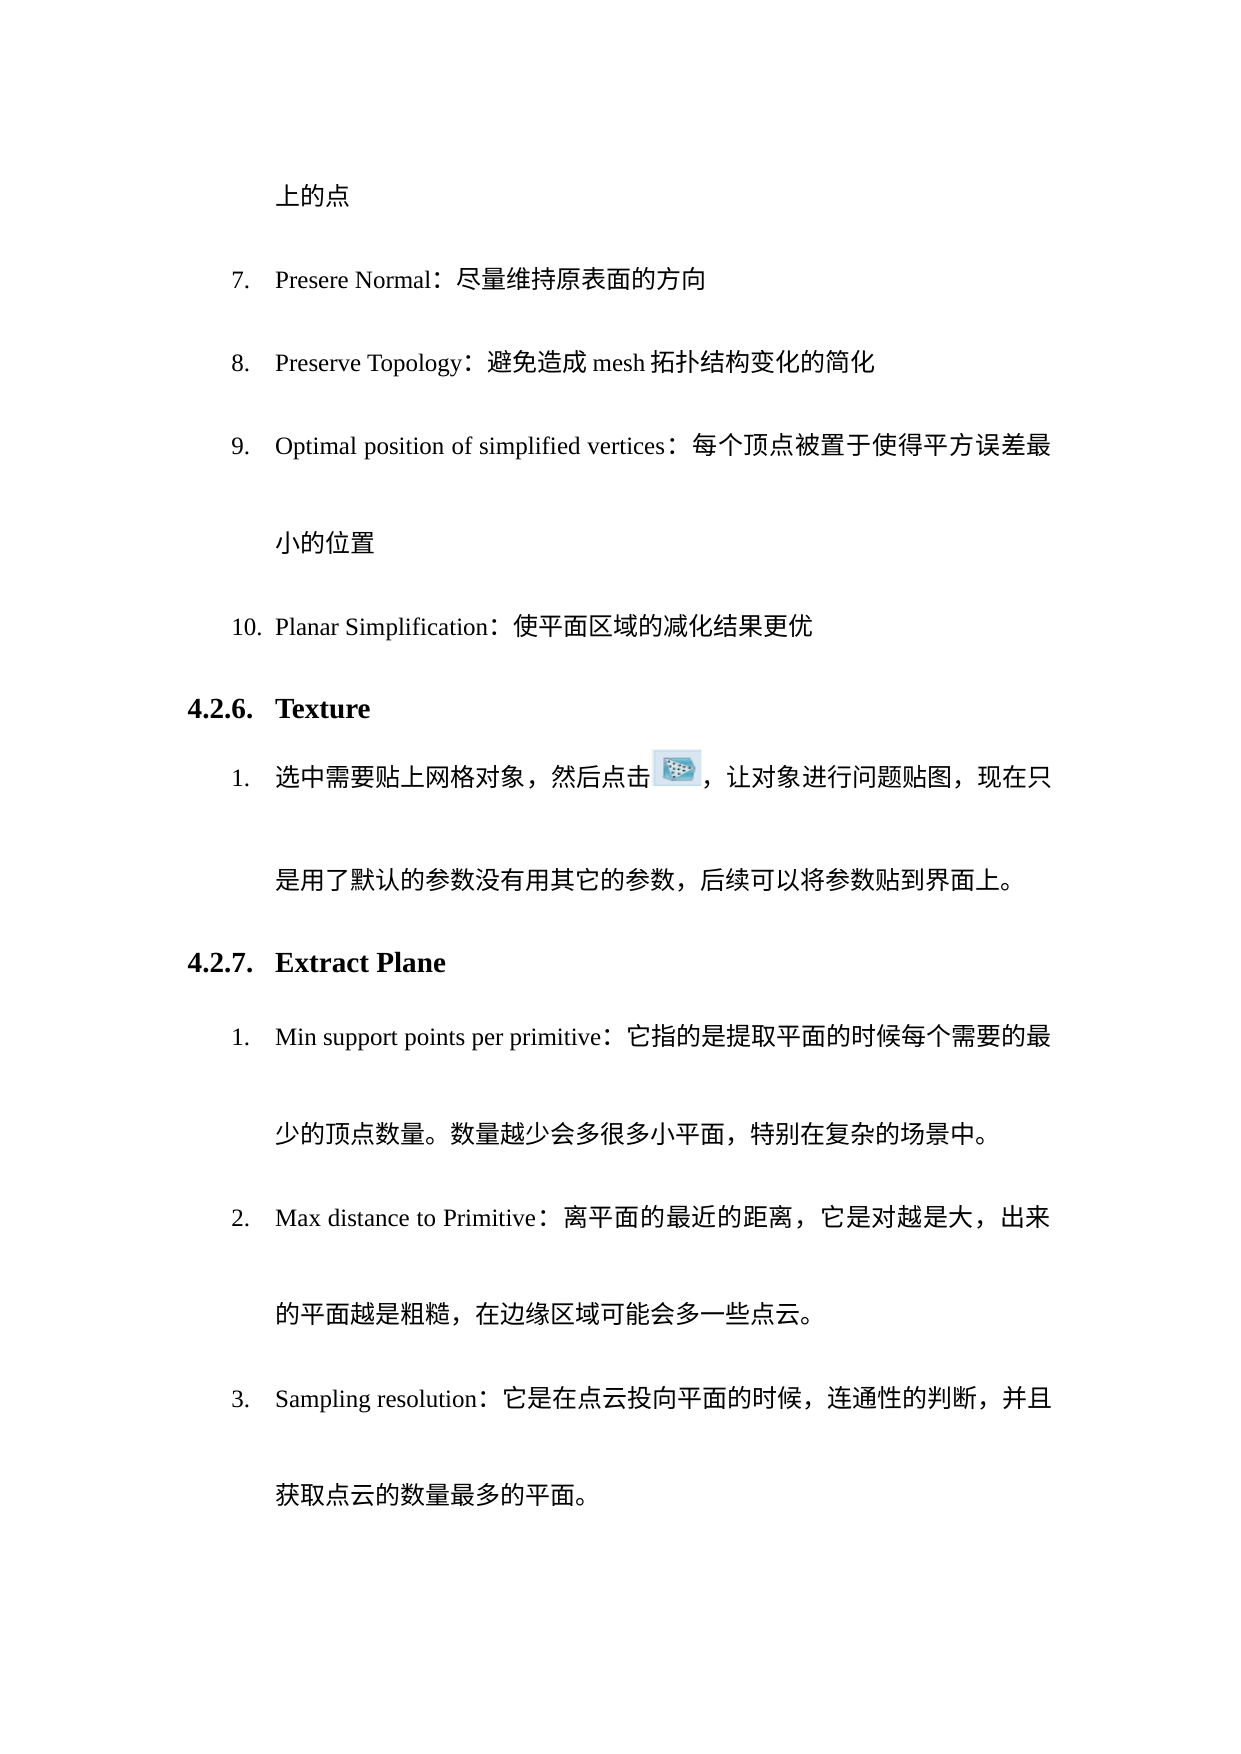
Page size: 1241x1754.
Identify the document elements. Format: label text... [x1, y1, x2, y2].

list Extract Plane [187, 929, 1053, 994]
list Max distance to Primitive：离平面的最近的距离，它是对越是大，出来的平面越是粗糙，在边缘区域可能会多一些点云。 [231, 1183, 1053, 1346]
list Presere Normal：尽量维持原表面的方向 [231, 245, 1053, 310]
list Planar Simplification：使平面区域的减化结果更优 [231, 592, 1053, 657]
list Min support points per primitive：它指的是提取平面的时候每个需要的最少的顶点数量。数量越少会多很多小平面，特别在复杂的场景中。 [231, 1002, 1053, 1165]
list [231, 162, 1053, 227]
list Texture [187, 675, 1053, 740]
list Optimal position of simplified vertices：每个顶点被置于使得平方误差最小的位置 [231, 411, 1053, 574]
list 选中需要贴上网格对象，然后点击，让对象进行问题贴图，现在只是用了默认的参数没有用其它的参数，后续可以将参数贴到界面上。 [231, 748, 1053, 911]
picture [651, 748, 702, 786]
list Preserve Topology：避免造成mesh拓扑结构变化的简化 [231, 328, 1053, 393]
list Sampling resolution：它是在点云投向平面的时候，连通性的判断，并且获取点云的数量最多的平面。 [231, 1364, 1053, 1526]
